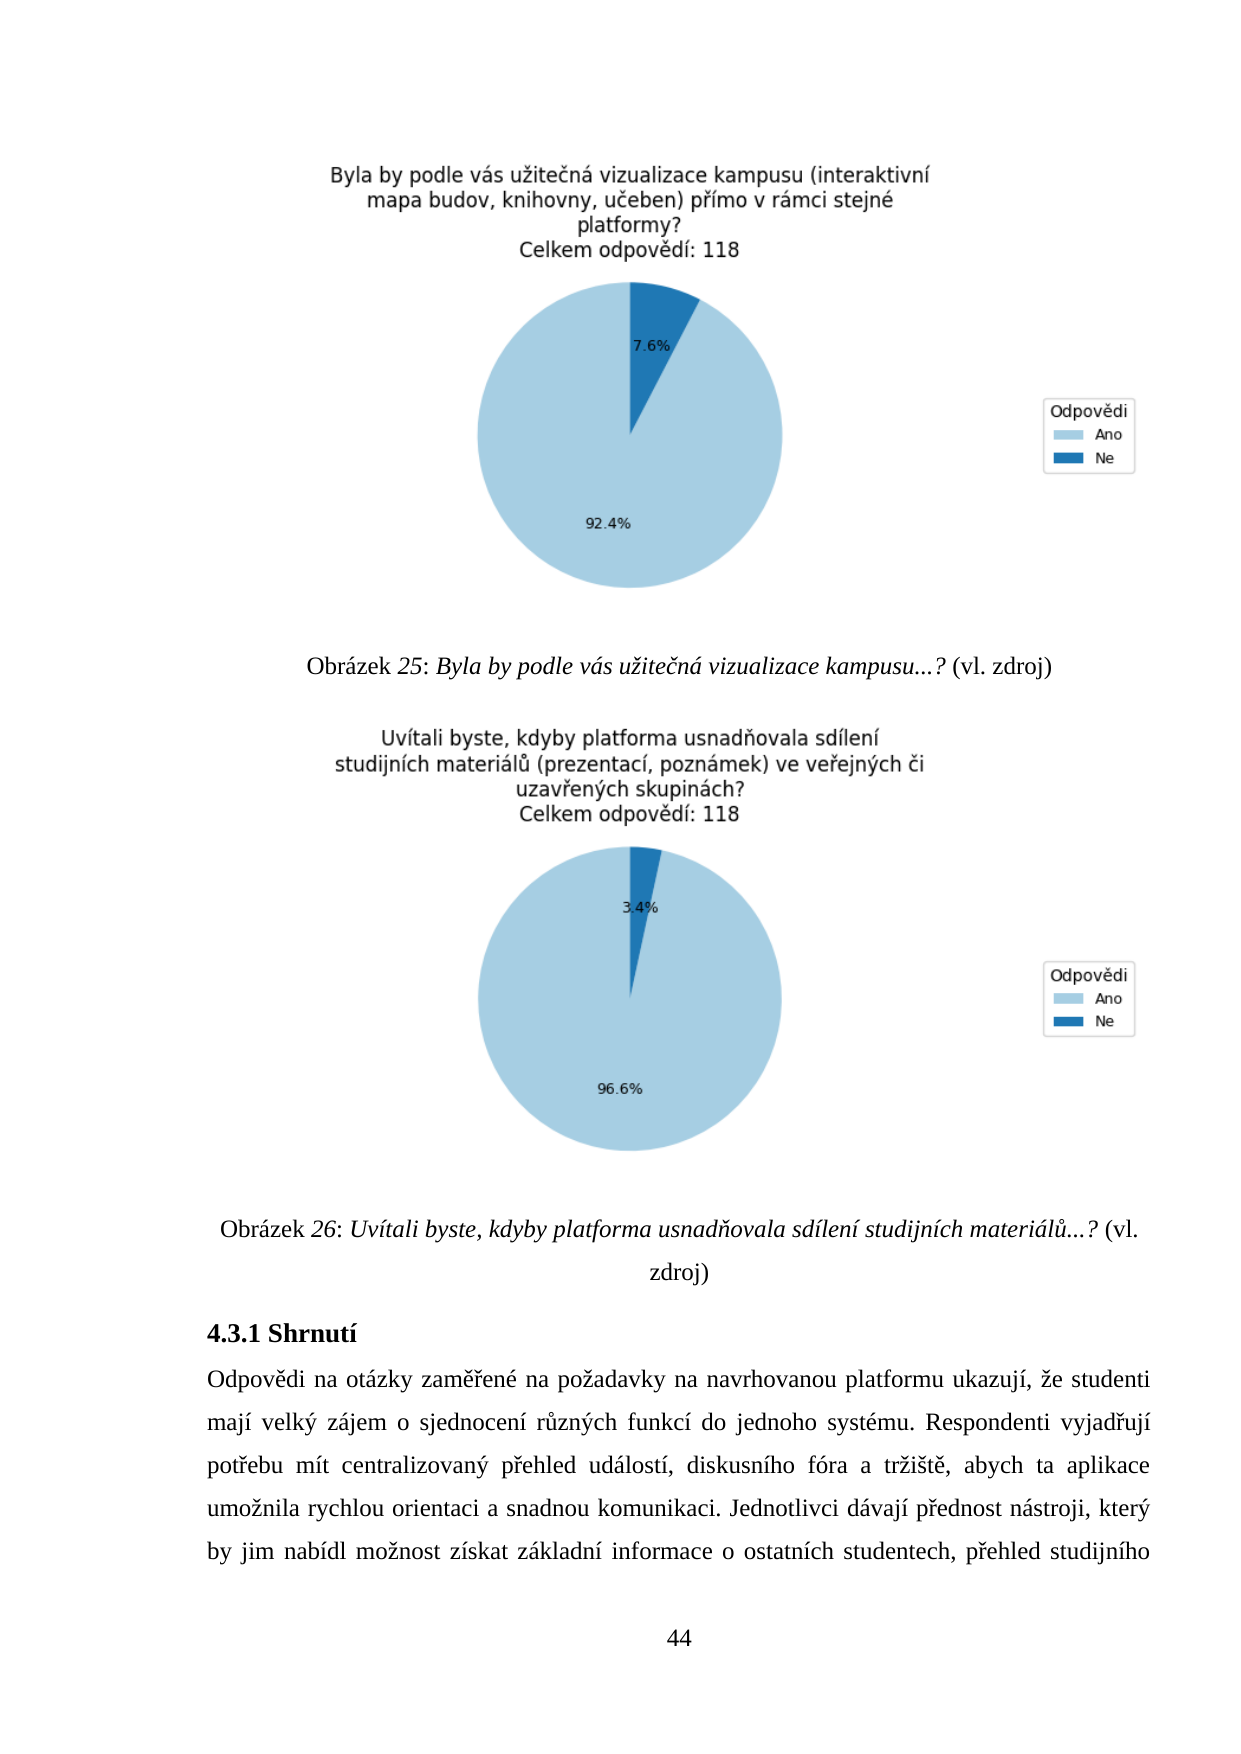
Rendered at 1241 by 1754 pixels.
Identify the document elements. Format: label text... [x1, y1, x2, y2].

picture [206, 147, 1152, 621]
text Obrázek 26: Uvítali byste, kdyby platforma usnadňovala sdílení studijních materiálů...? (vl. zdroj) [207, 1214, 1152, 1286]
subtitle 4.3.1 Shrnutí [207, 1317, 1152, 1348]
picture [206, 711, 1152, 1184]
text Obrázek 25: Byla by podle vás užitečná vizualizace kampusu...? (vl. zdroj) [207, 651, 1152, 680]
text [207, 1364, 1152, 1565]
